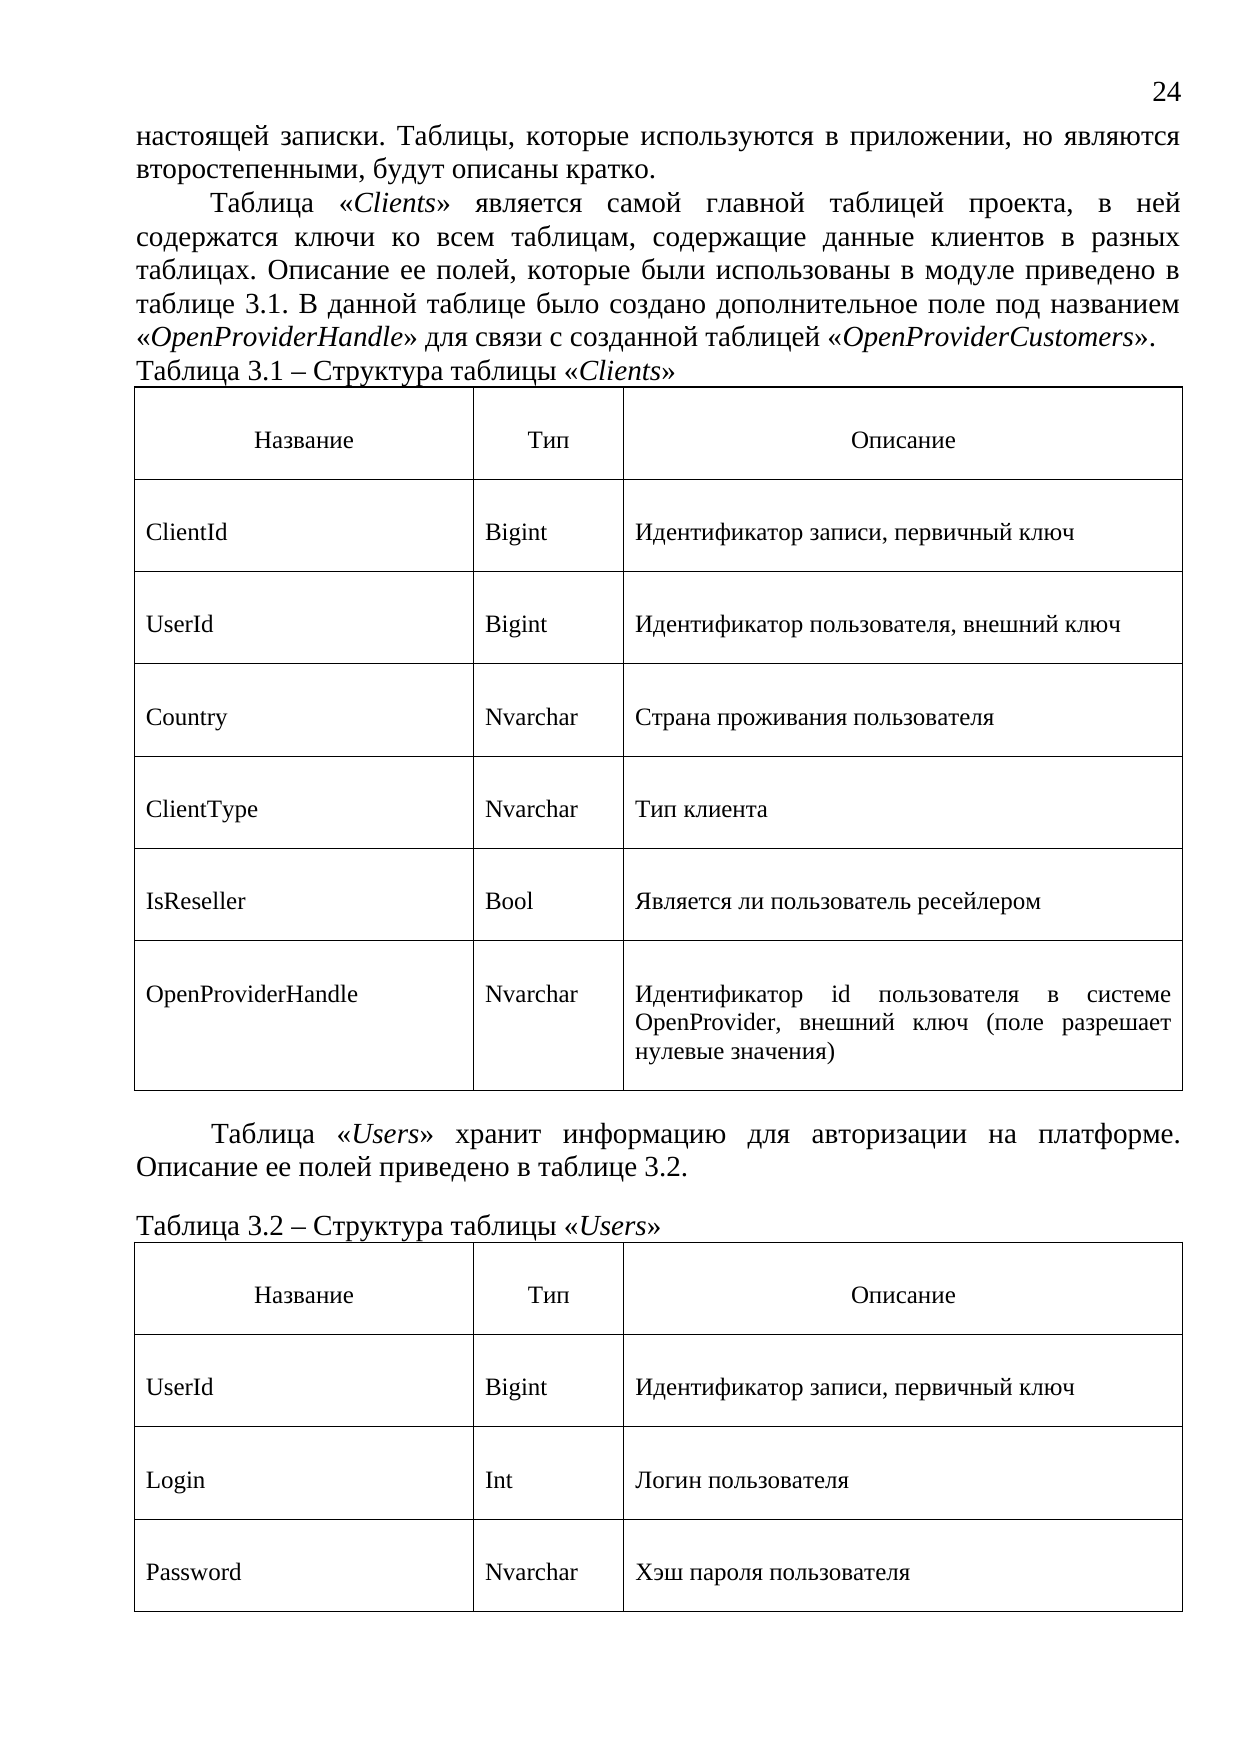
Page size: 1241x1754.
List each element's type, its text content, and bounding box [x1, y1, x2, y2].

table_cell Bool [474, 849, 623, 940]
table_cell Int [474, 1427, 623, 1518]
table_header Тип [474, 1243, 623, 1334]
table_cell Login [135, 1427, 473, 1518]
table_header Описание [624, 388, 1182, 479]
table_cell Nvarchar [474, 664, 623, 756]
table_header Название [135, 1243, 473, 1334]
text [136, 118, 1181, 185]
table_cell Bigint [474, 1335, 623, 1426]
table_cell Хэш пароля пользователя [624, 1520, 1182, 1611]
text Таблица «Users» хранит информацию для авторизации на платформе. Описание ее полей приведено в таблице 3.2. [136, 1116, 1181, 1183]
table_cell Идентификатор записи, первичный ключ [624, 1335, 1182, 1426]
text Таблица 3.1 – Структура таблицы «Clients» [136, 353, 1181, 386]
table_cell Nvarchar [474, 757, 623, 848]
table_cell Тип клиента [624, 757, 1182, 848]
table_cell Идентификатор id пользователя в системе OpenProvider, внешний ключ (поле разрешает нулевые значения) [624, 941, 1182, 1090]
table_cell Nvarchar [474, 1520, 623, 1611]
table_cell Password [135, 1520, 473, 1611]
text Таблица 3.2 – Структура таблицы «Users» [136, 1208, 1181, 1242]
table_cell Country [135, 664, 473, 756]
table_cell IsReseller [135, 849, 473, 940]
table_cell Cтрана проживания пользователя [624, 664, 1182, 756]
table_cell Bigint [474, 480, 623, 571]
table_cell Идентификатор записи, первичный ключ [624, 480, 1182, 571]
table_cell Bigint [474, 572, 623, 663]
table_cell Идентификатор пользователя, внешний ключ [624, 572, 1182, 663]
table_cell UserId [135, 1335, 473, 1426]
table_cell UserId [135, 572, 473, 663]
table_cell Логин пользователя [624, 1427, 1182, 1518]
table_header Тип [474, 388, 623, 479]
table_header Описание [624, 1243, 1182, 1334]
table_header Название [135, 388, 473, 479]
table_cell ClientType [135, 757, 473, 848]
table_cell Является ли пользователь ресейлером [624, 849, 1182, 940]
table_cell Nvarchar [474, 941, 623, 1090]
text Таблица «Clients» является самой главной таблицей проекта, в ней содержатся ключи ко всем таблицам, содержащие данные клиентов в разных таблицах. Описание ее полей, которые были использованы в модуле приведено в таблице 3.1. В данной таблице было создано дополнительное поле под названием «OpenProviderHandle» для связи с созданной таблицей «OpenProviderCustomers». [136, 185, 1181, 353]
table_cell OpenProviderHandle [135, 941, 473, 1090]
table_cell ClientId [135, 480, 473, 571]
